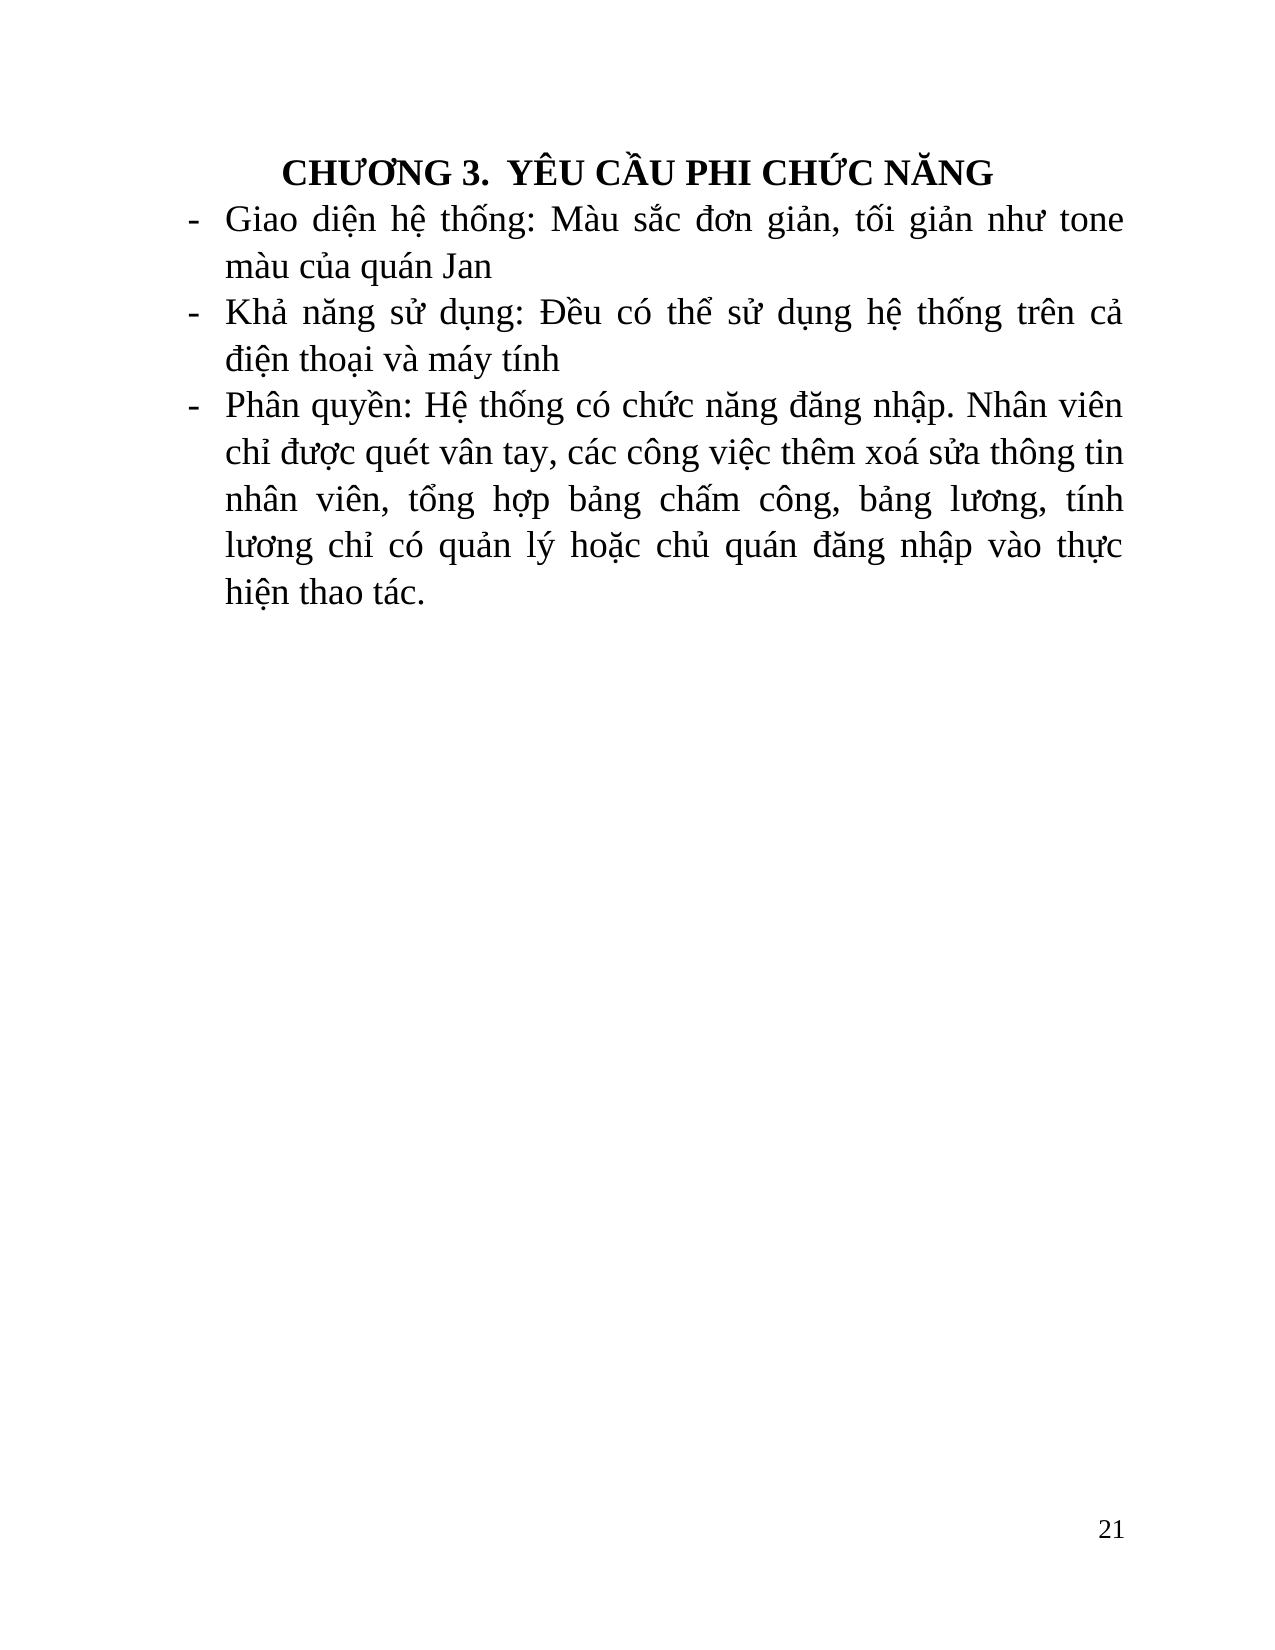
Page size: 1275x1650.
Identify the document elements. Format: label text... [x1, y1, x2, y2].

list Giao diện hệ thống: Màu sắc đơn giản, tối giản như tone màu của quán Jan [187, 197, 1125, 286]
list Phân quyền: Hệ thống có chức năng đăng nhập. Nhân viên chỉ được quét vân tay, các công việc thêm xoá sửa thông tin nhân viên, tổng hợp bảng chấm công, bảng lương, tính lương chỉ có quản lý hoặc chủ quán đăng nhập vào thực hiện thao tác. [187, 383, 1125, 612]
subtitle Yêu cầu phi chức năng [150, 150, 1125, 193]
list Khả năng sử dụng: Đều có thể sử dụng hệ thống trên cả điện thoại và máy tính [187, 290, 1125, 379]
